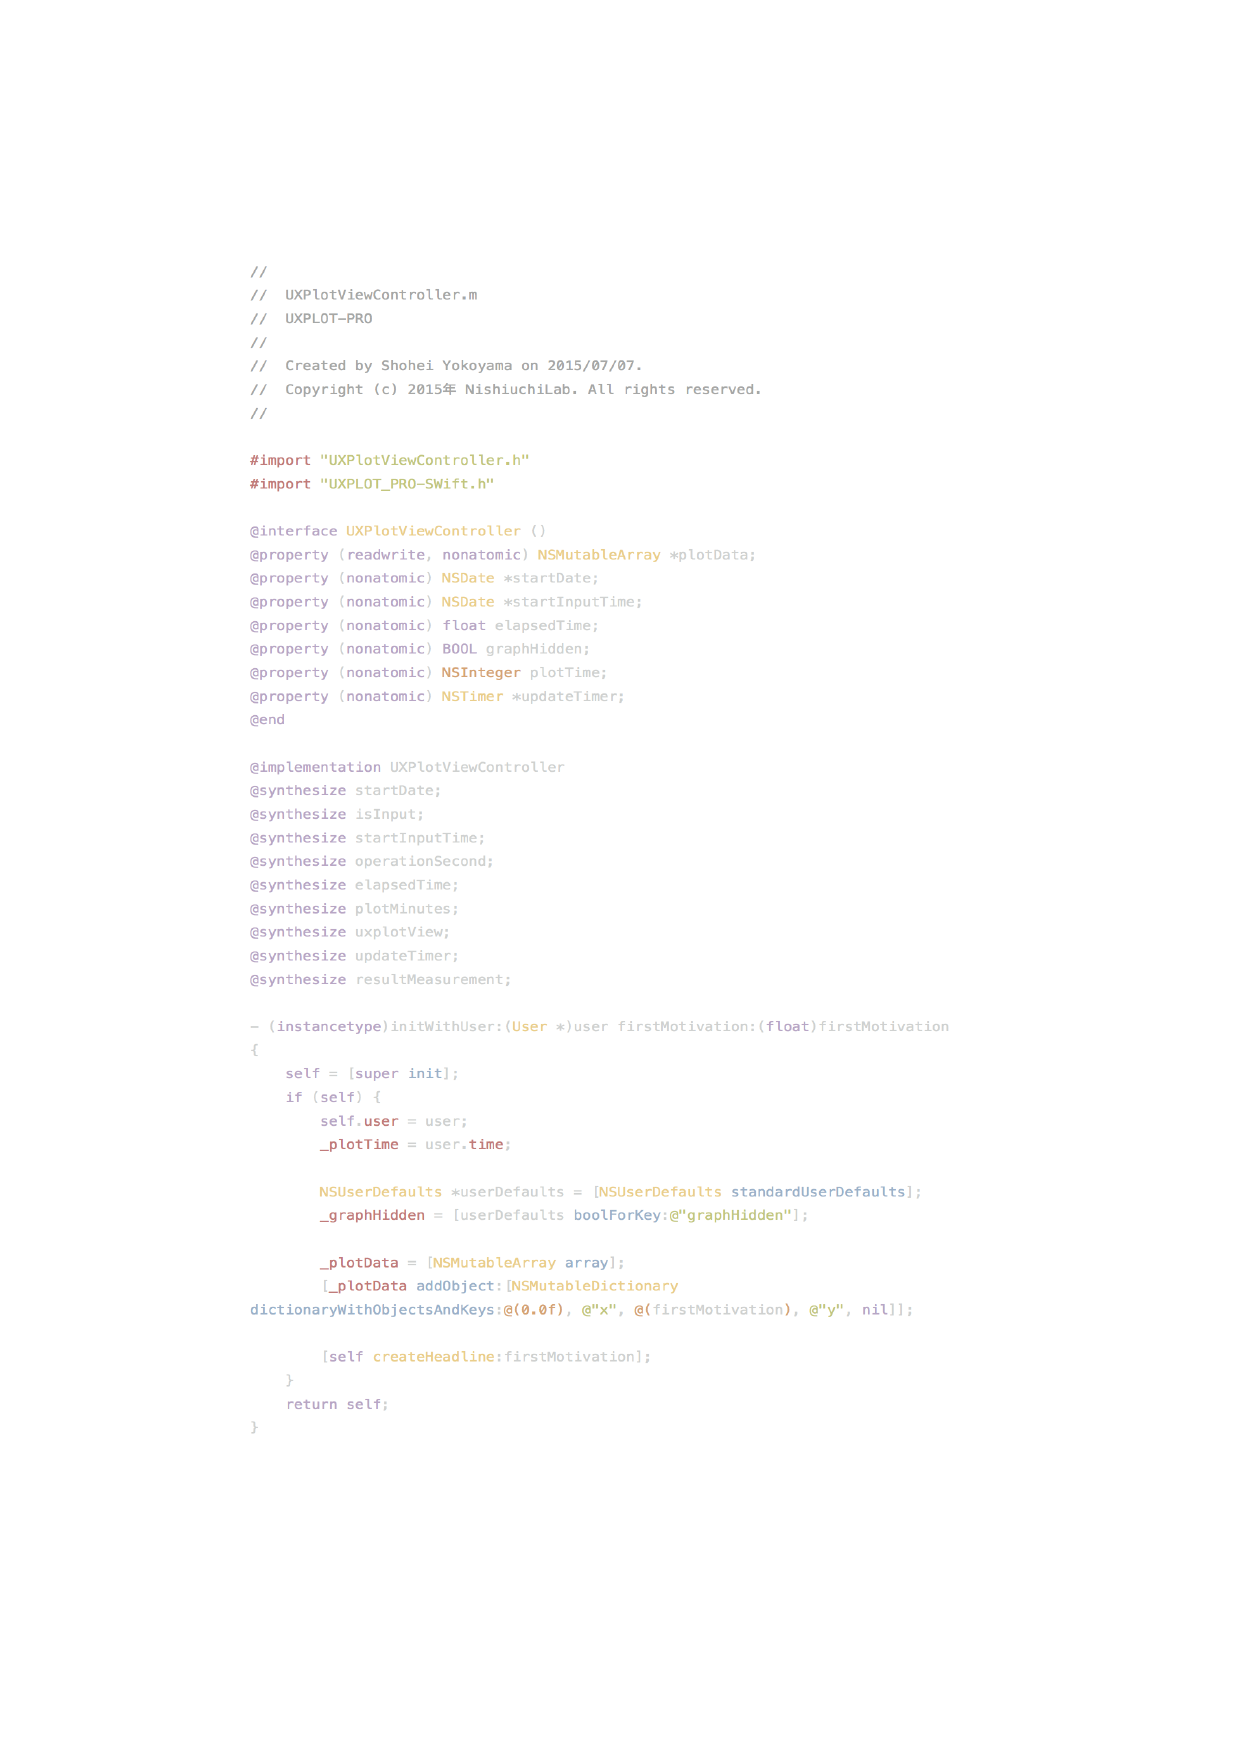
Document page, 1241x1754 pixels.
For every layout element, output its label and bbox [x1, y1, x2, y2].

picture [188, 225, 1052, 1518]
